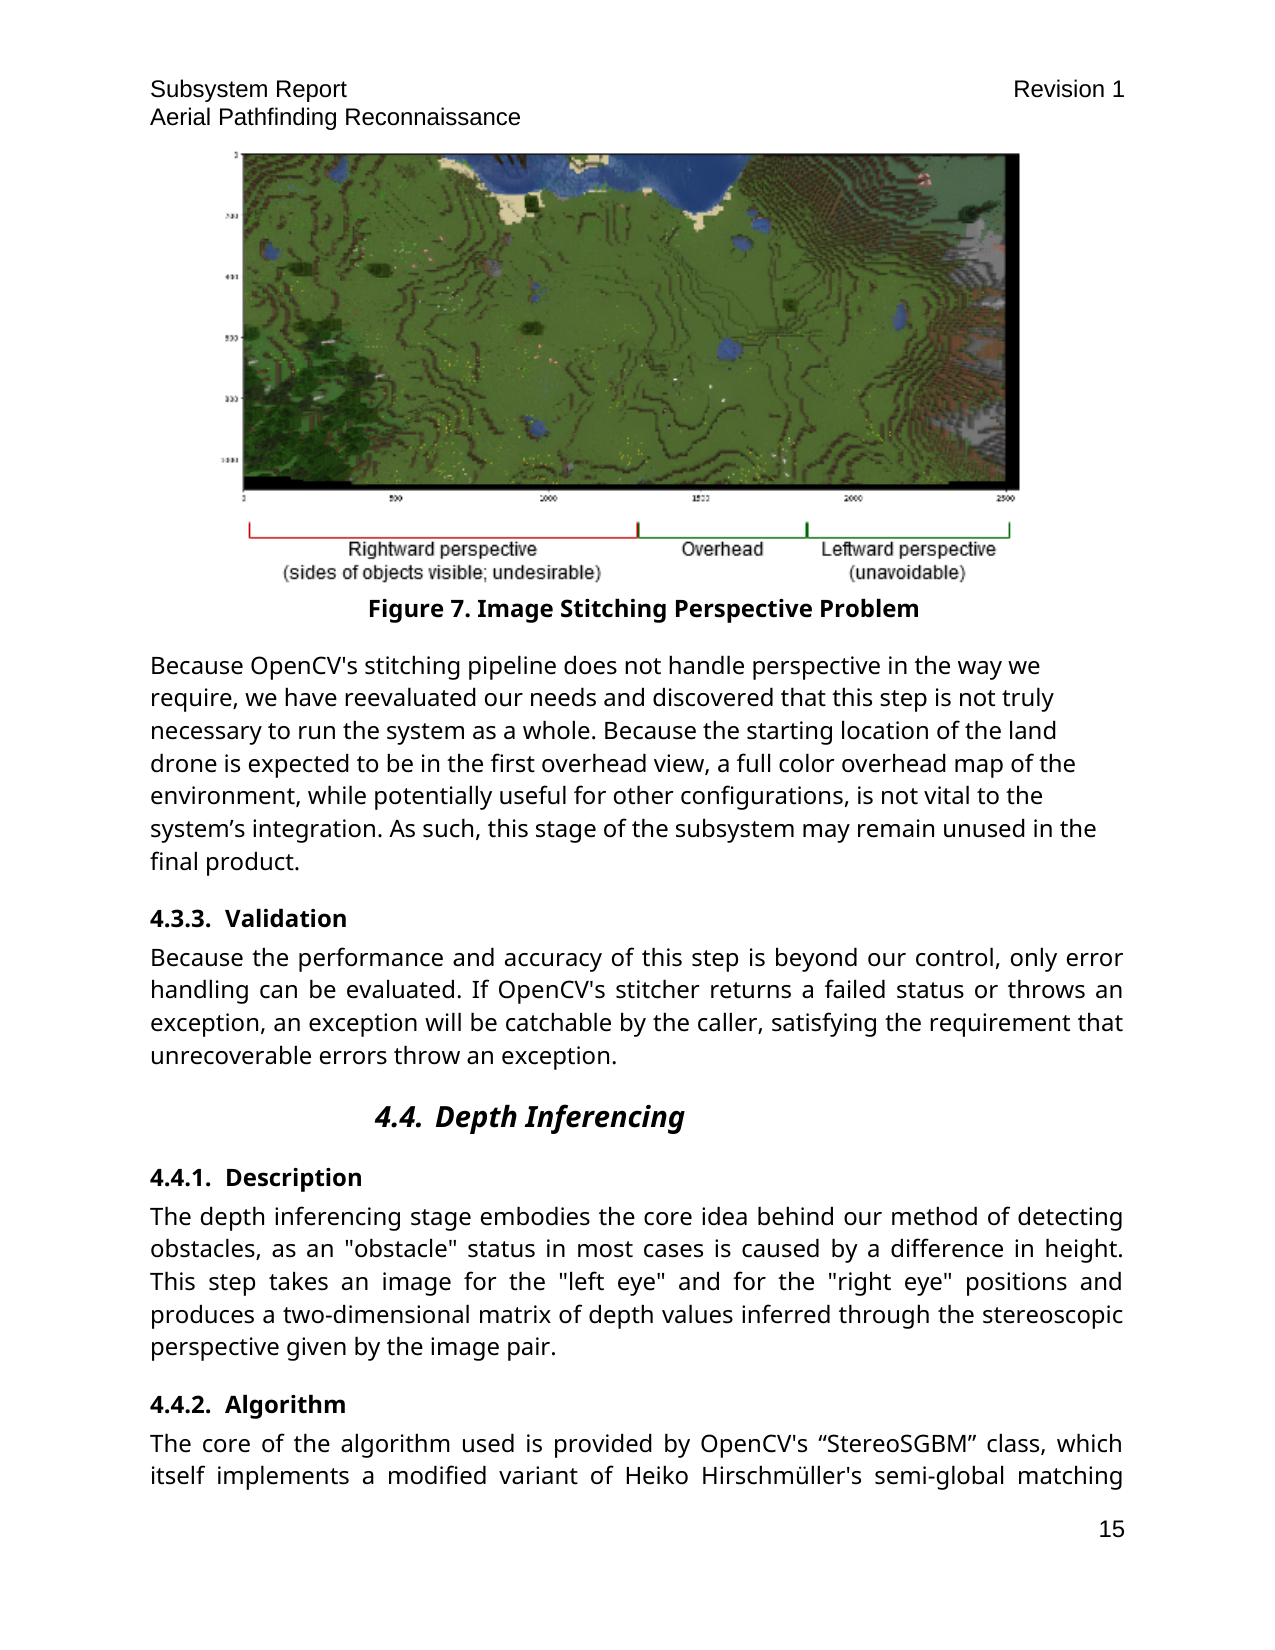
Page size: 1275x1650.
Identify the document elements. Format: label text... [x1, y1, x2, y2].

text Figure 7. Image Stitching Perspective Problem [323, 592, 965, 625]
picture [218, 150, 1057, 584]
text Because the performance and accuracy of this step is beyond our control, only error handling can be evaluated. If OpenCV's stitcher returns a failed status or throws an exception, an exception will be catchable by the caller, satisfying the requirement that unrecoverable errors throw an exception. [150, 941, 1125, 1071]
subtitle Description [150, 1161, 1125, 1193]
subtitle Validation [150, 902, 1125, 934]
subtitle Algorithm [150, 1388, 1125, 1420]
text Because OpenCV's stitching pipeline does not handle perspective in the way we require, we have reevaluated our needs and discovered that this step is not truly necessary to run the system as a whole. Because the starting location of the land drone is expected to be in the first overhead view, a full color overhead map of the environment, while potentially useful for other configurations, is not vital to the system’s integration. As such, this stage of the subsystem may remain unused in the final product. [150, 649, 1125, 877]
text The depth inferencing stage embodies the core idea behind our method of detecting obstacles, as an "obstacle" status in most cases is caused by a difference in height. This step takes an image for the "left eye" and for the "right eye" positions and produces a two-dimensional matrix of depth values inferred through the stereoscopic perspective given by the image pair. [150, 1200, 1125, 1363]
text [150, 1427, 1125, 1492]
subtitle Depth Inferencing [375, 1096, 1125, 1136]
